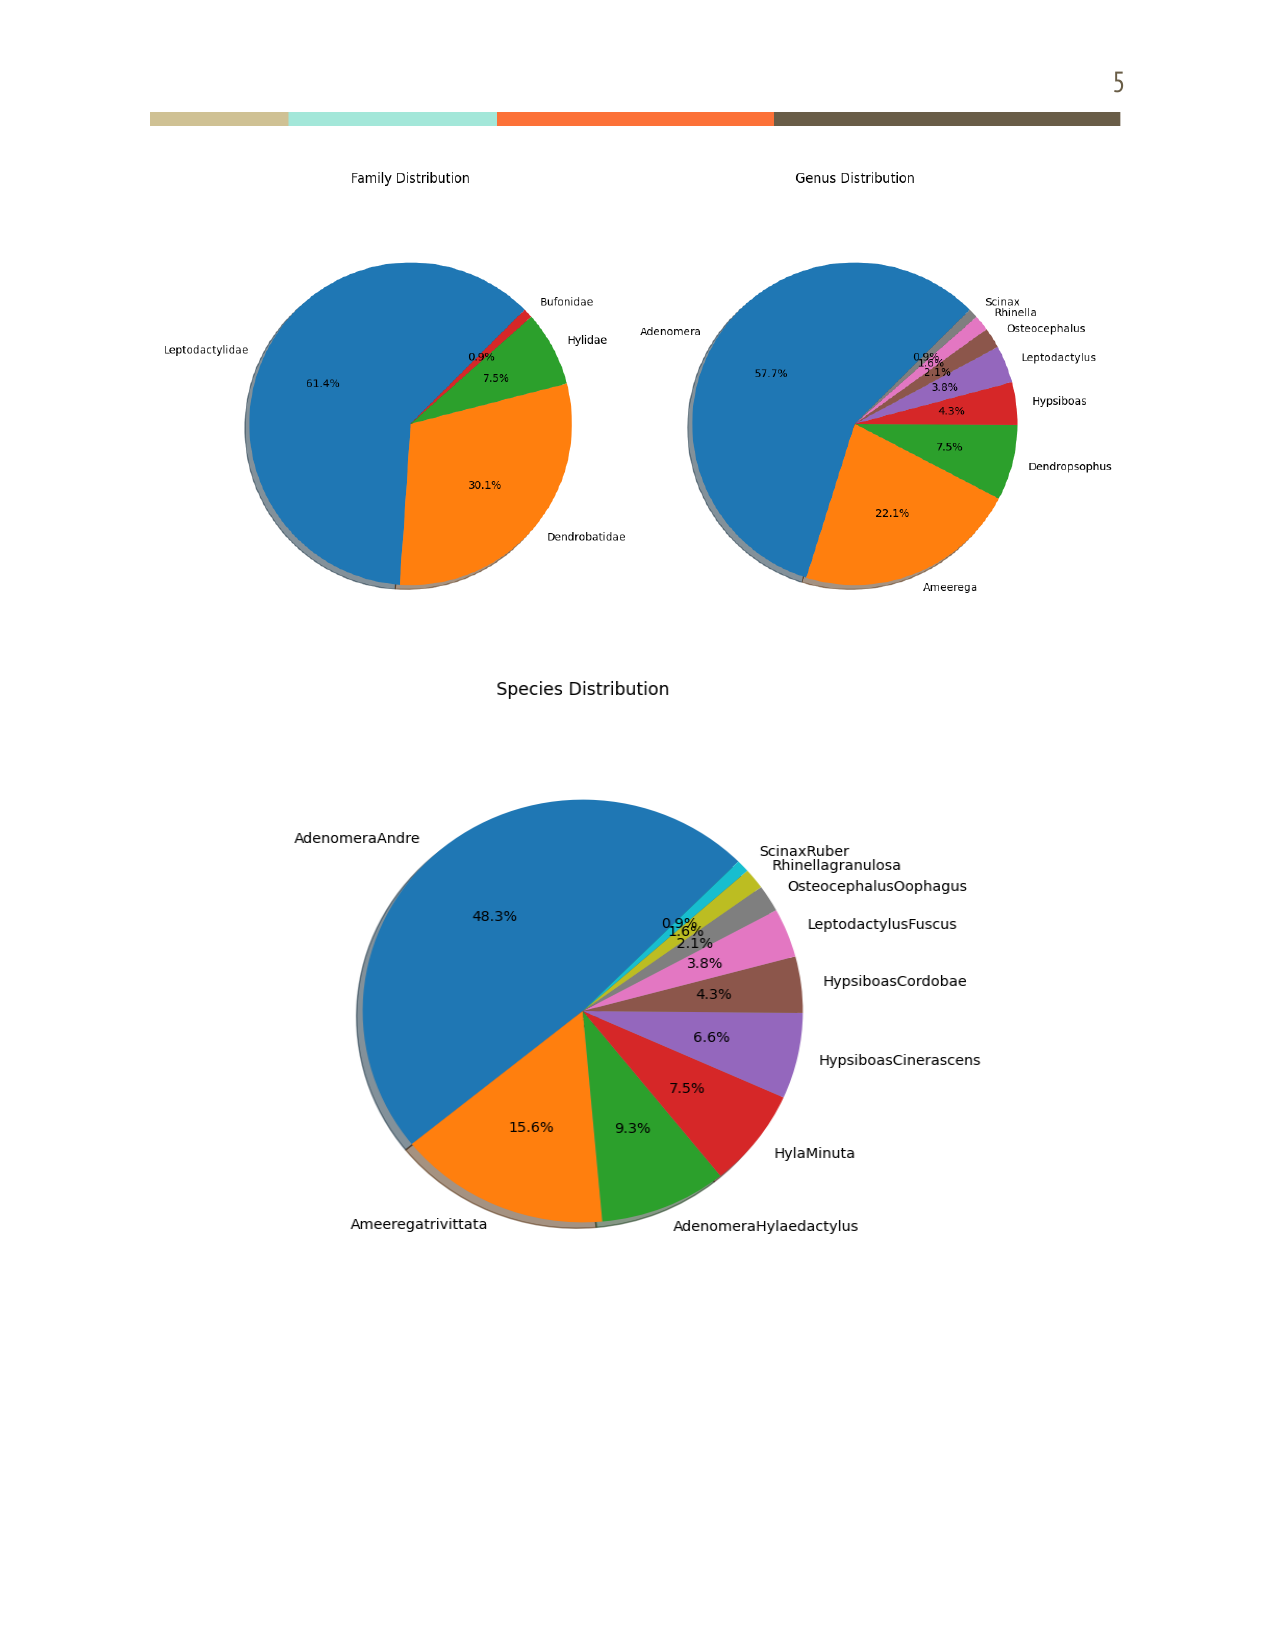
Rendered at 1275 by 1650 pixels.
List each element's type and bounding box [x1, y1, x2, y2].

picture [284, 672, 992, 1329]
picture [156, 164, 1119, 666]
picture [150, 112, 1121, 126]
